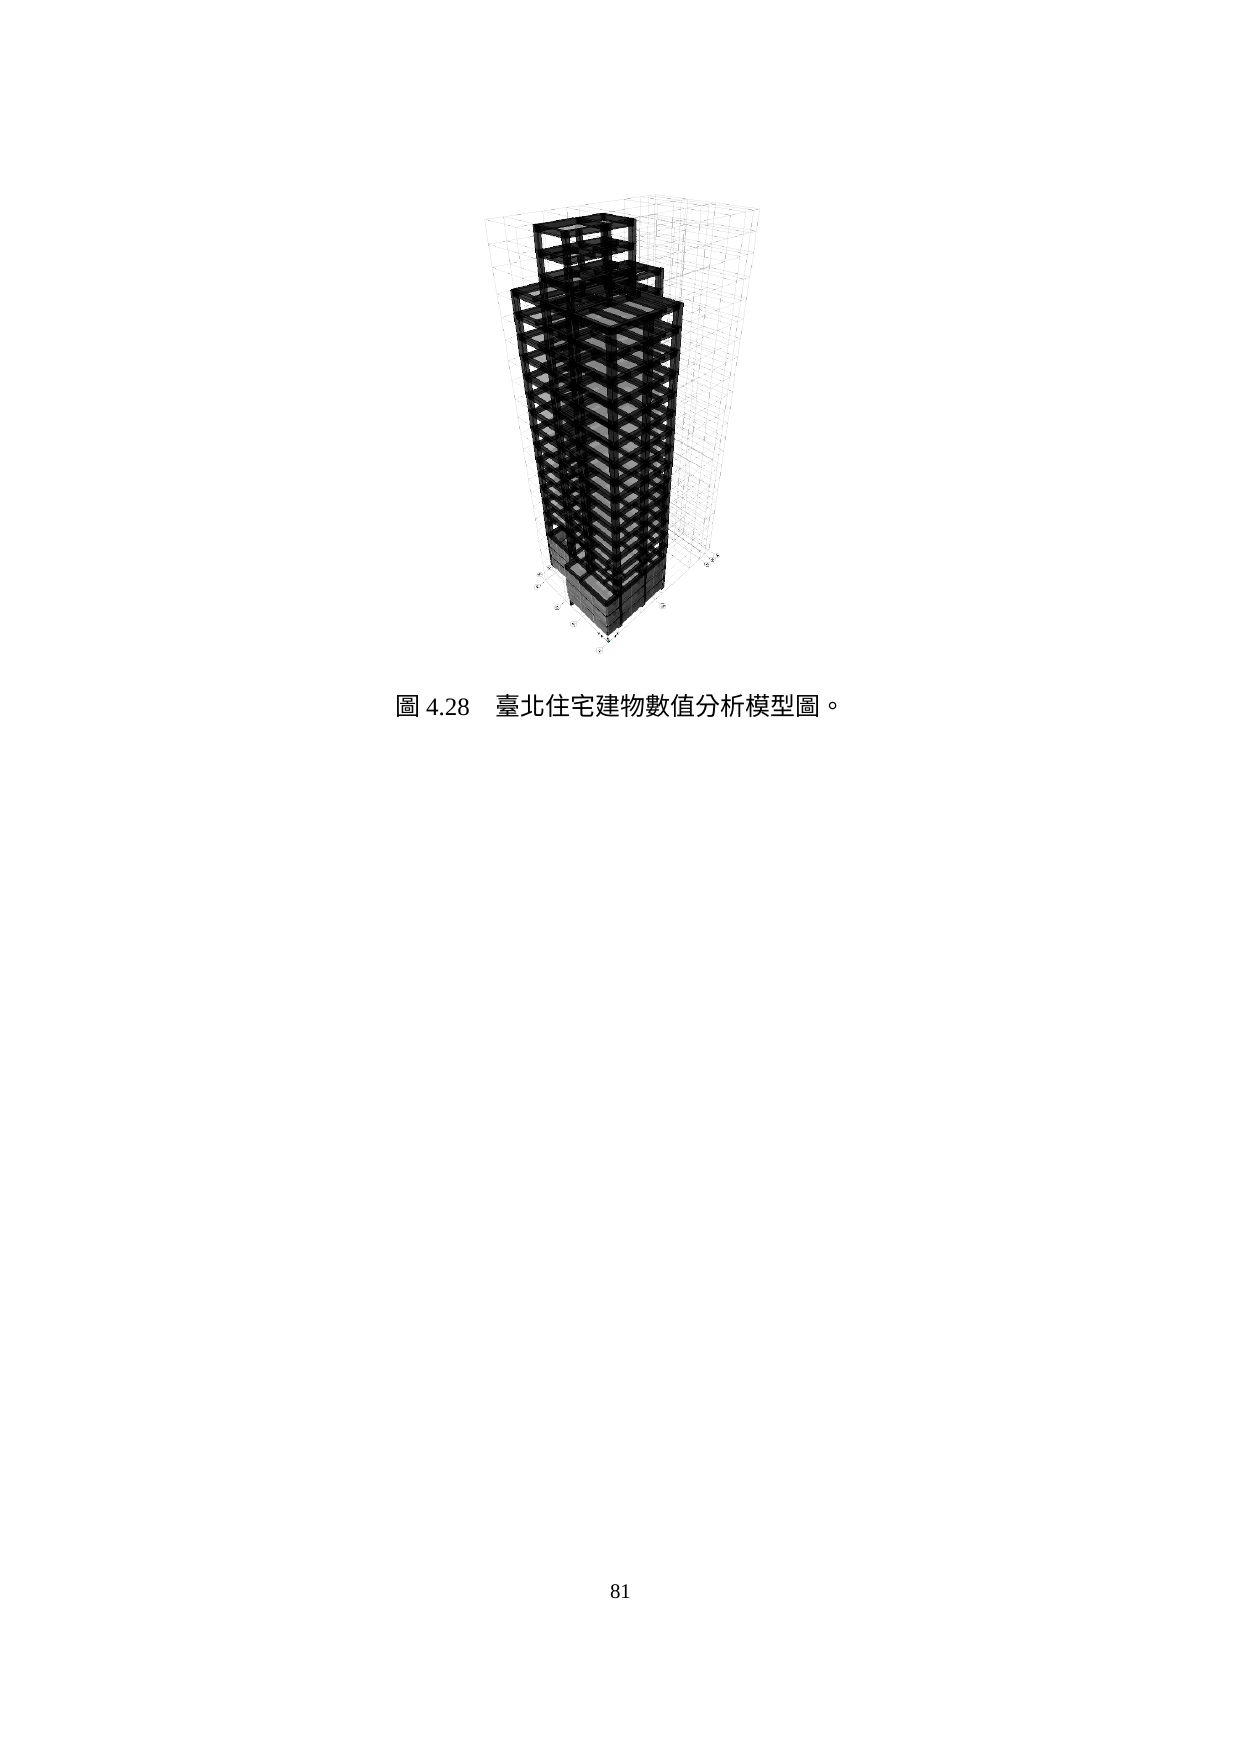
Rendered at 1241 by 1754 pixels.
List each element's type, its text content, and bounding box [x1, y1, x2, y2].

picture [467, 184, 773, 657]
